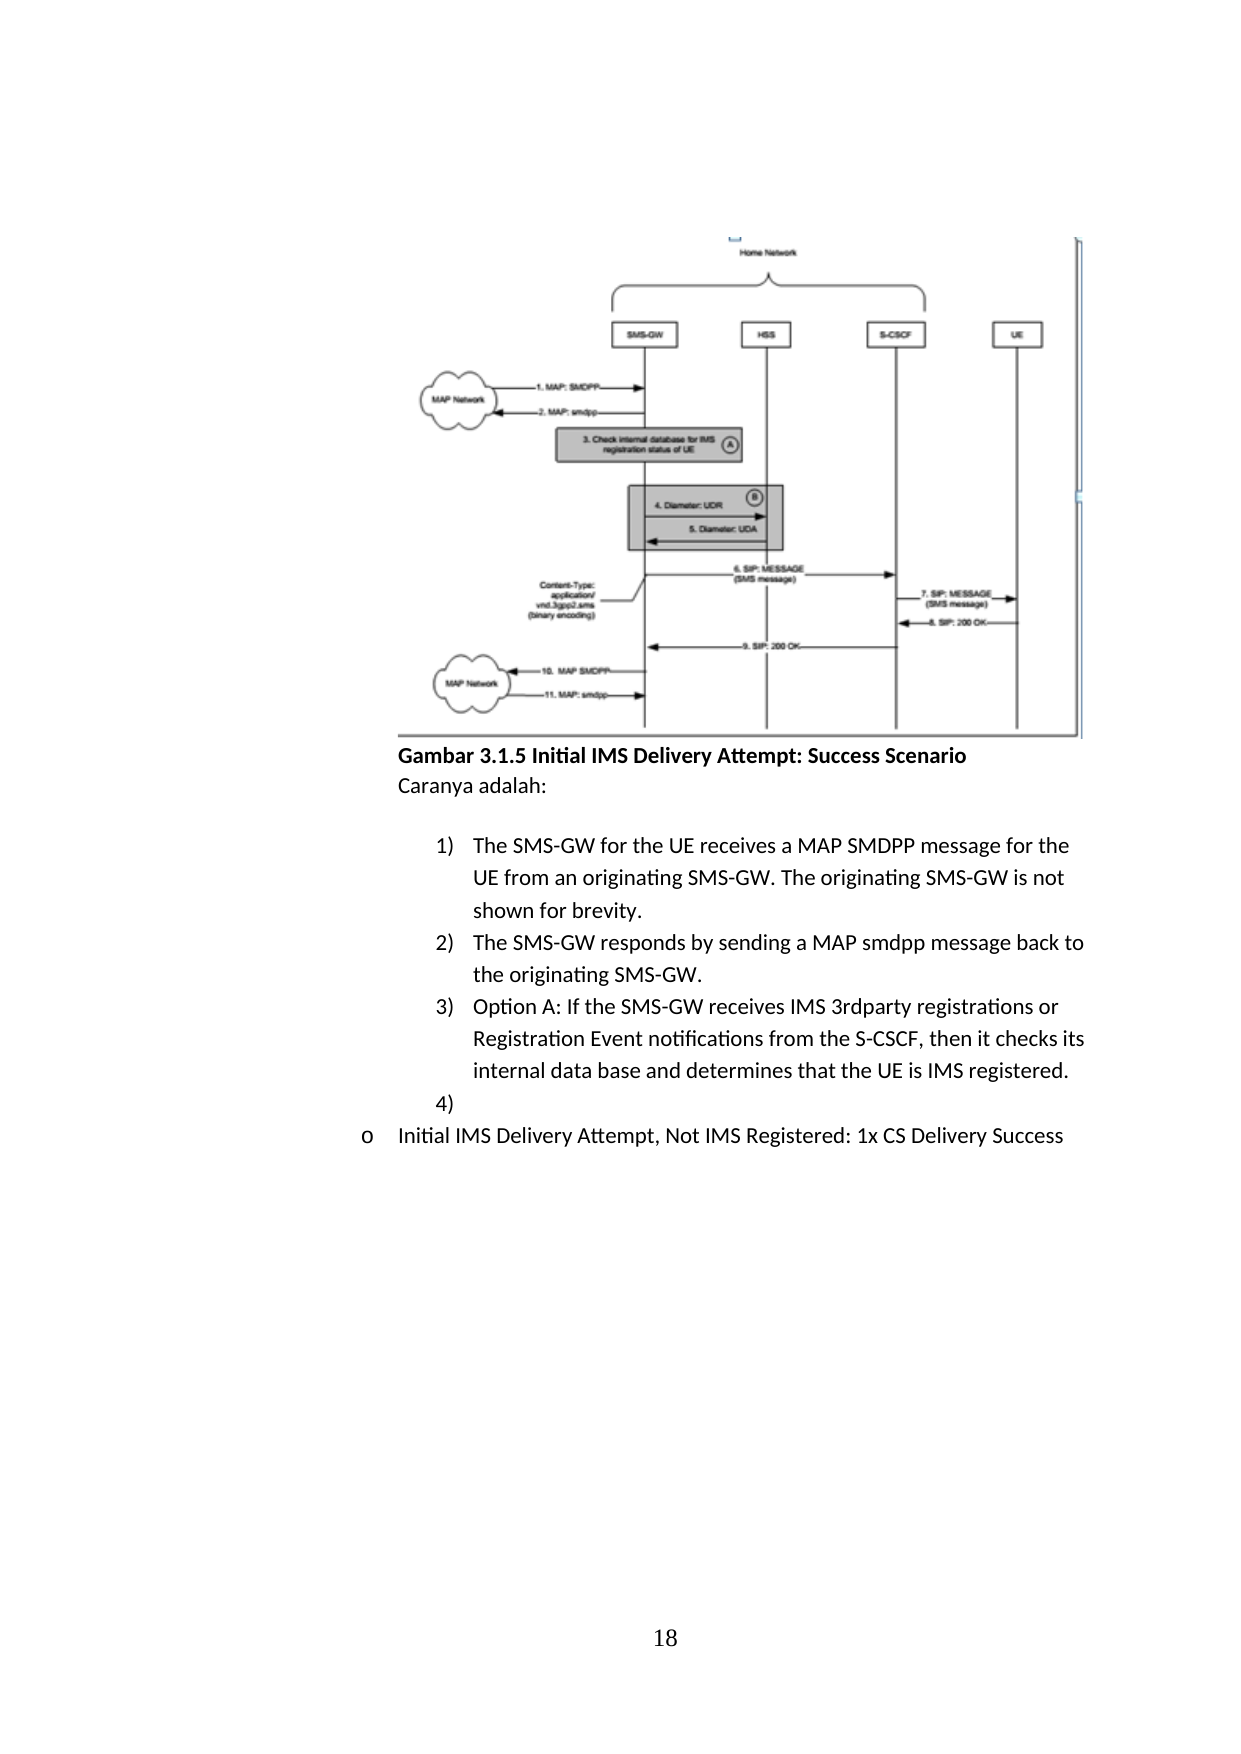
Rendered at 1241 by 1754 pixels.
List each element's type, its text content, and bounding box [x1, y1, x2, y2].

list Caranya adalah: [398, 771, 1093, 799]
picture [397, 237, 1083, 739]
list The SMS-GW for the UE receives a MAP SMDPP message for the UE from an originating SMS-GW. The originating SMS-GW is not shown for brevity. [435, 831, 1093, 924]
list Initial IMS Delivery Attempt, Not IMS Registered: 1x CS Delivery Success [360, 1121, 1093, 1150]
list Option A: If the SMS-GW receives IMS 3rdparty registrations or Registration Event notifications from the S-CSCF, then it checks its internal data base and determines that the UE is IMS registered. [435, 992, 1093, 1085]
list Gambar 3.1.5 Initial IMS Delivery Attempt: Success Scenario [398, 741, 1093, 769]
list The SMS-GW responds by sending a MAP smdpp message back to the originating SMS-GW. [435, 928, 1093, 988]
